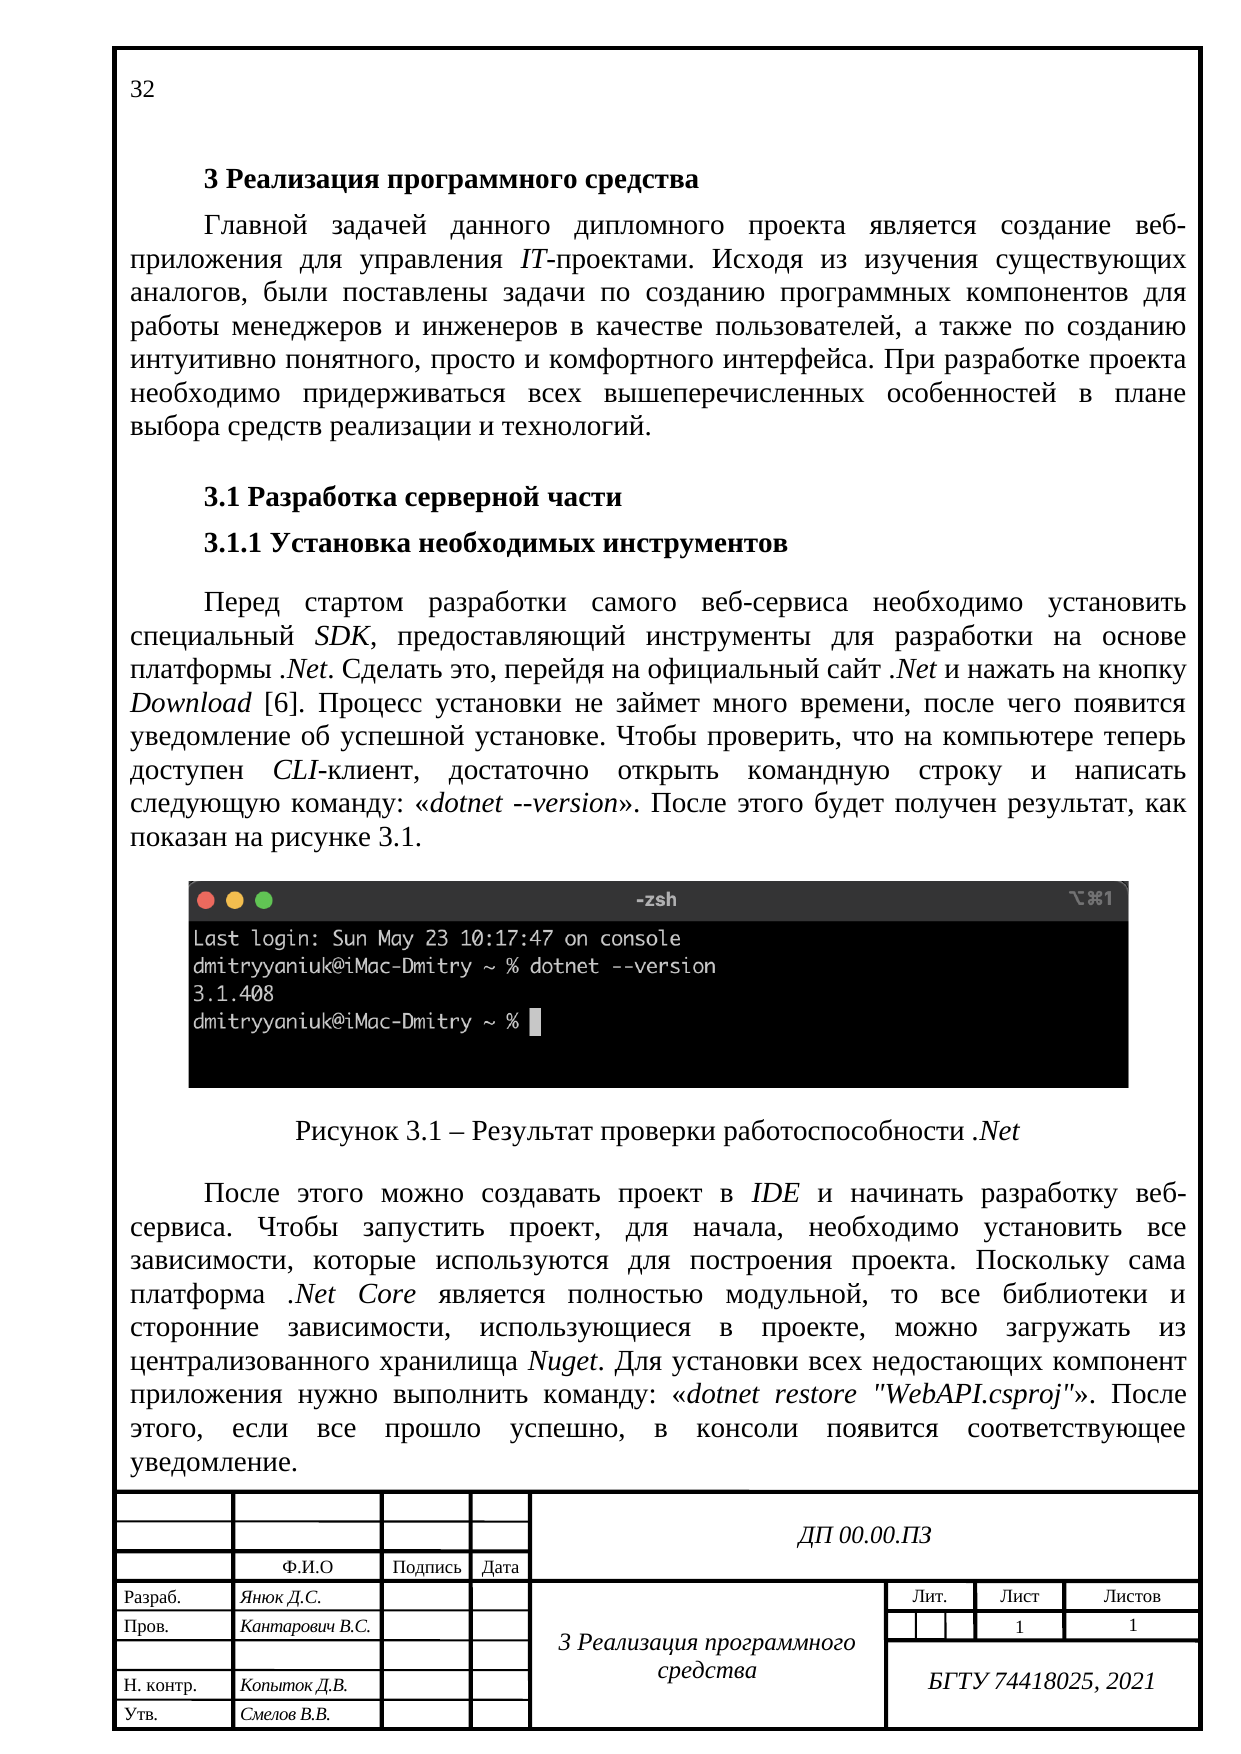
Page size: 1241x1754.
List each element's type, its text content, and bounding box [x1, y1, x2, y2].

list Установка необходимых инструментов [130, 526, 1187, 559]
list Разработка серверной части [130, 479, 1187, 513]
text После этого можно создавать проект в IDE и начинать разработку веб-сервиса. Чтобы запустить проект, для начала, необходимо установить все зависимости, которые используются для построения проекта. Поскольку сама платформа .Net Core является полностью модульной, то все библиотеки и сторонние зависимости, использующиеся в проекте, можно загружать из централизованного хранилища Nuget. Для установки всех недостающих компонент приложения нужно выполнить команду: «dotnet restore "WebAPI.csproj"». После этого, если все прошло успешно, в консоли появится соответствующее уведомление. [130, 1175, 1187, 1477]
picture [188, 881, 1129, 1088]
text Реализация программного средства [130, 161, 1187, 195]
text Перед стартом разработки самого веб-сервиса необходимо установить специальный SDK, предоставляющий инструменты для разработки на основе платформы .Net. Сделать это, перейдя на официальный сайт .Net и нажать на кнопку Download [6]. Процесс установки не займет много времени, после чего появится уведомление об успешной установке. Чтобы проверить, что на компьютере теперь доступен CLI-клиент, достаточно открыть командную строку и написать следующую команду: «dotnet --version». После этого будет получен результат, как показан на рисунке 3.1. [130, 584, 1187, 852]
text Главной задачей данного дипломного проекта является создание веб-приложения для управления IT-проектами. Исходя из изучения существующих аналогов, были поставлены задачи по созданию программных компонентов для работы менеджеров и инженеров в качестве пользователей, а также по созданию интуитивно понятного, просто и комфортного интерфейса. При разработке проекта необходимо придерживаться всех вышеперечисленных особенностей в плане выбора средств реализации и технологий. [130, 207, 1187, 442]
text Рисунок 3.1 – Результат проверки работоспособности .Net [130, 1113, 1187, 1146]
